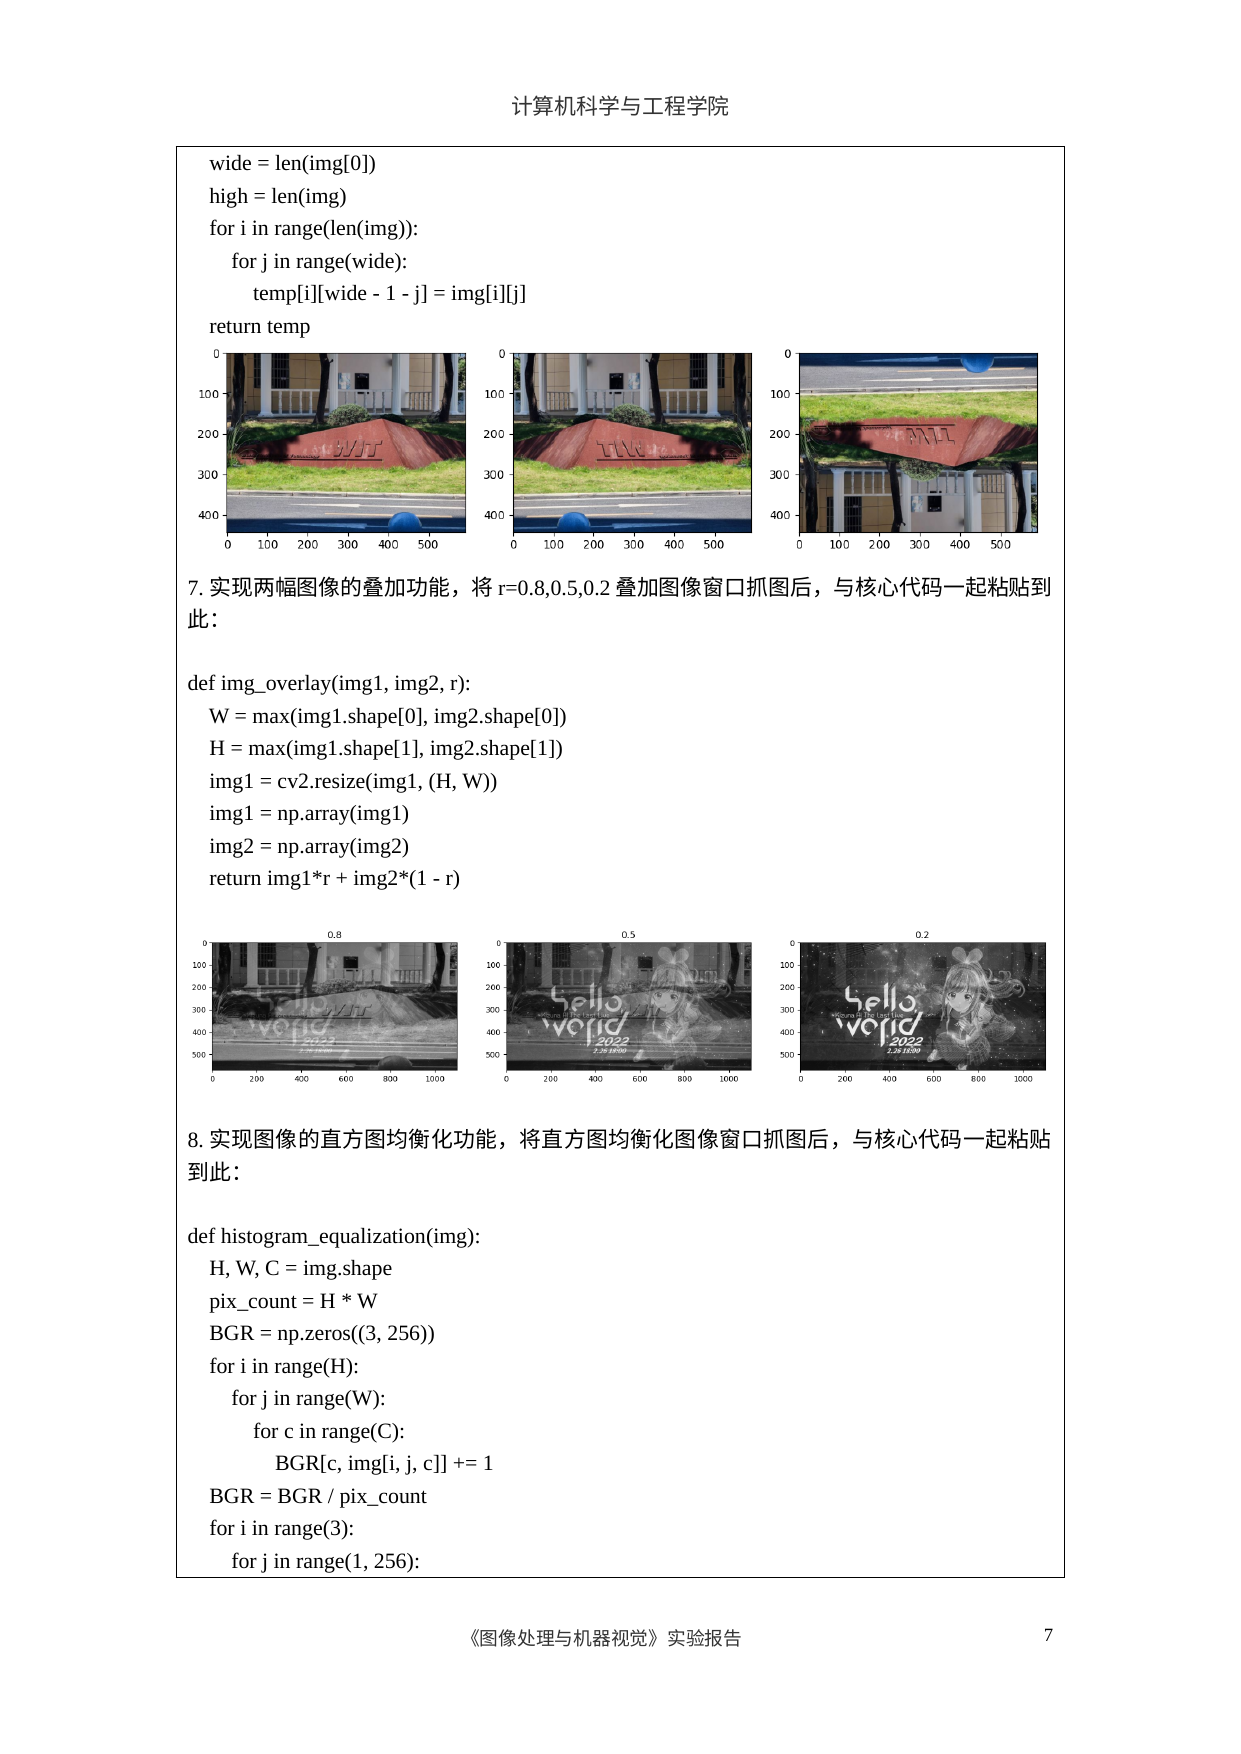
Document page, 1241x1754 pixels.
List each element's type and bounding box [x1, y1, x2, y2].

picture [187, 341, 1050, 554]
picture [187, 926, 1053, 1087]
table_cell [177, 147, 1064, 1577]
